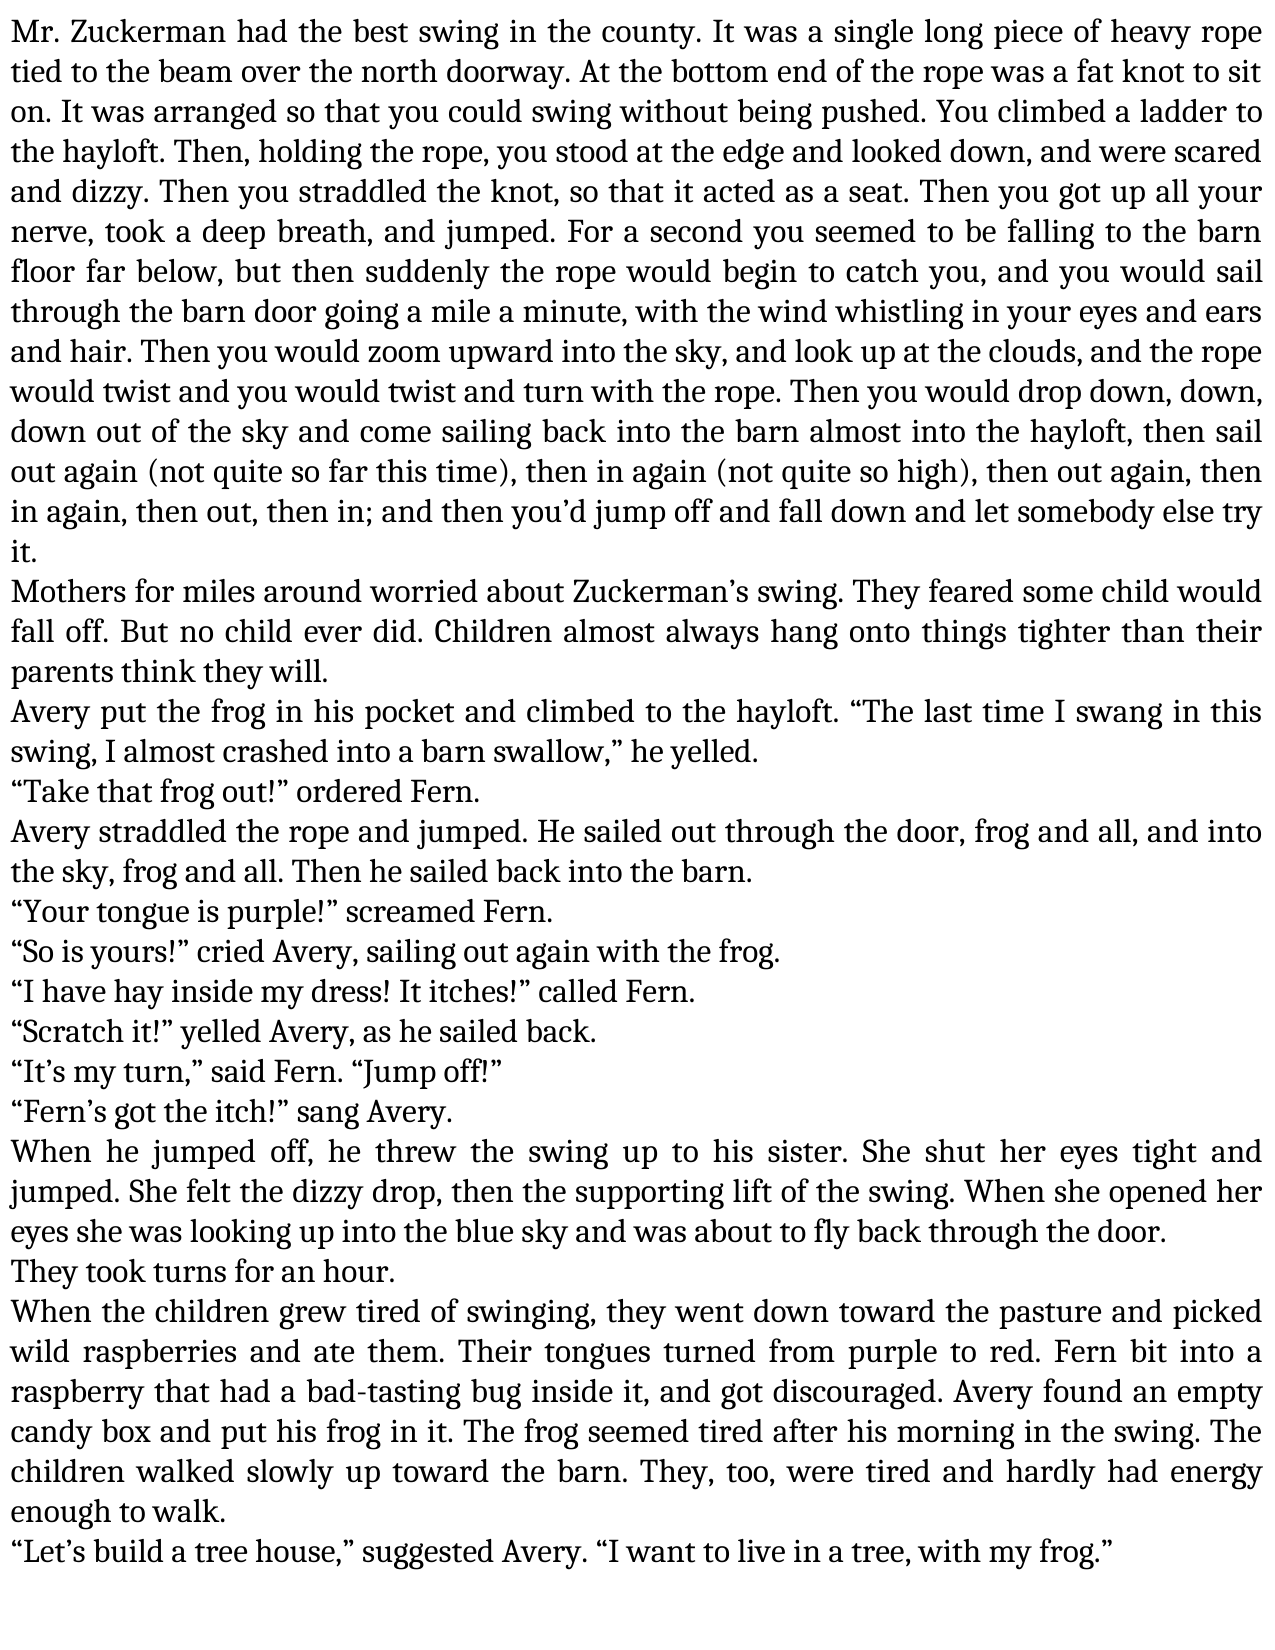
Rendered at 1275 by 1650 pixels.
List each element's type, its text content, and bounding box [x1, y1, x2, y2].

text “Your tongue is purple!” screamed Fern. [10, 890, 1264, 930]
text “It’s my turn,” said Fern. “Jump off!” [10, 1050, 1264, 1090]
text Mothers for miles around worried about Zuckerman’s swing. They feared some child would fall off. But no child ever did. Children almost always hang onto things tighter than their parents think they will. [10, 570, 1264, 690]
text “Scratch it!” yelled Avery, as he sailed back. [10, 1010, 1264, 1050]
text They took turns for an hour. [10, 1250, 1264, 1290]
text Avery put the frog in his pocket and climbed to the hayloft. “The last time I swang in this swing, I almost crashed into a barn swallow,” he yelled. [10, 690, 1264, 770]
text Avery straddled the rope and jumped. He sailed out through the door, frog and all, and into the sky, frog and all. Then he sailed back into the barn. [10, 810, 1264, 890]
text “Take that frog out!” ordered Fern. [10, 770, 1264, 810]
text “So is yours!” cried Avery, sailing out again with the frog. [10, 930, 1264, 970]
text “Fern’s got the itch!” sang Avery. [10, 1090, 1264, 1130]
text When he jumped off, he threw the swing up to his sister. She shut her eyes tight and jumped. She felt the dizzy drop, then the supporting lift of the swing. When she opened her eyes she was looking up into the blue sky and was about to fly back through the door. [10, 1130, 1264, 1250]
text When the children grew tired of swinging, they went down toward the pasture and picked wild raspberries and ate them. Their tongues turned from purple to red. Fern bit into a raspberry that had a bad-tasting bug inside it, and got discouraged. Avery found an empty candy box and put his frog in it. The frog seemed tired after his morning in the swing. The children walked slowly up toward the barn. They, too, were tired and hardly had energy enough to walk. [10, 1290, 1264, 1530]
text “Let’s build a tree house,” suggested Avery. “I want to live in a tree, with my frog.” [10, 1530, 1264, 1570]
text Mr. Zuckerman had the best swing in the county. It was a single long piece of heavy rope tied to the beam over the north doorway. At the bottom end of the rope was a fat knot to sit on. It was arranged so that you could swing without being pushed. You climbed a ladder to the hayloft. Then, holding the rope, you stood at the edge and looked down, and were scared and dizzy. Then you straddled the knot, so that it acted as a seat. Then you got up all your nerve, took a deep breath, and jumped. For a second you seemed to be falling to the barn floor far below, but then suddenly the rope would begin to catch you, and you would sail through the barn door going a mile a minute, with the wind whistling in your eyes and ears and hair. Then you would zoom upward into the sky, and look up at the clouds, and the rope would twist and you would twist and turn with the rope. Then you would drop down, down, down out of the sky and come sailing back into the barn almost into the hayloft, then sail out again (not quite so far this time), then in again (not quite so high), then out again, then in again, then out, then in; and then you’d jump off and fall down and let somebody else try it. [10, 10, 1264, 570]
text “I have hay inside my dress! It itches!” called Fern. [10, 970, 1264, 1010]
